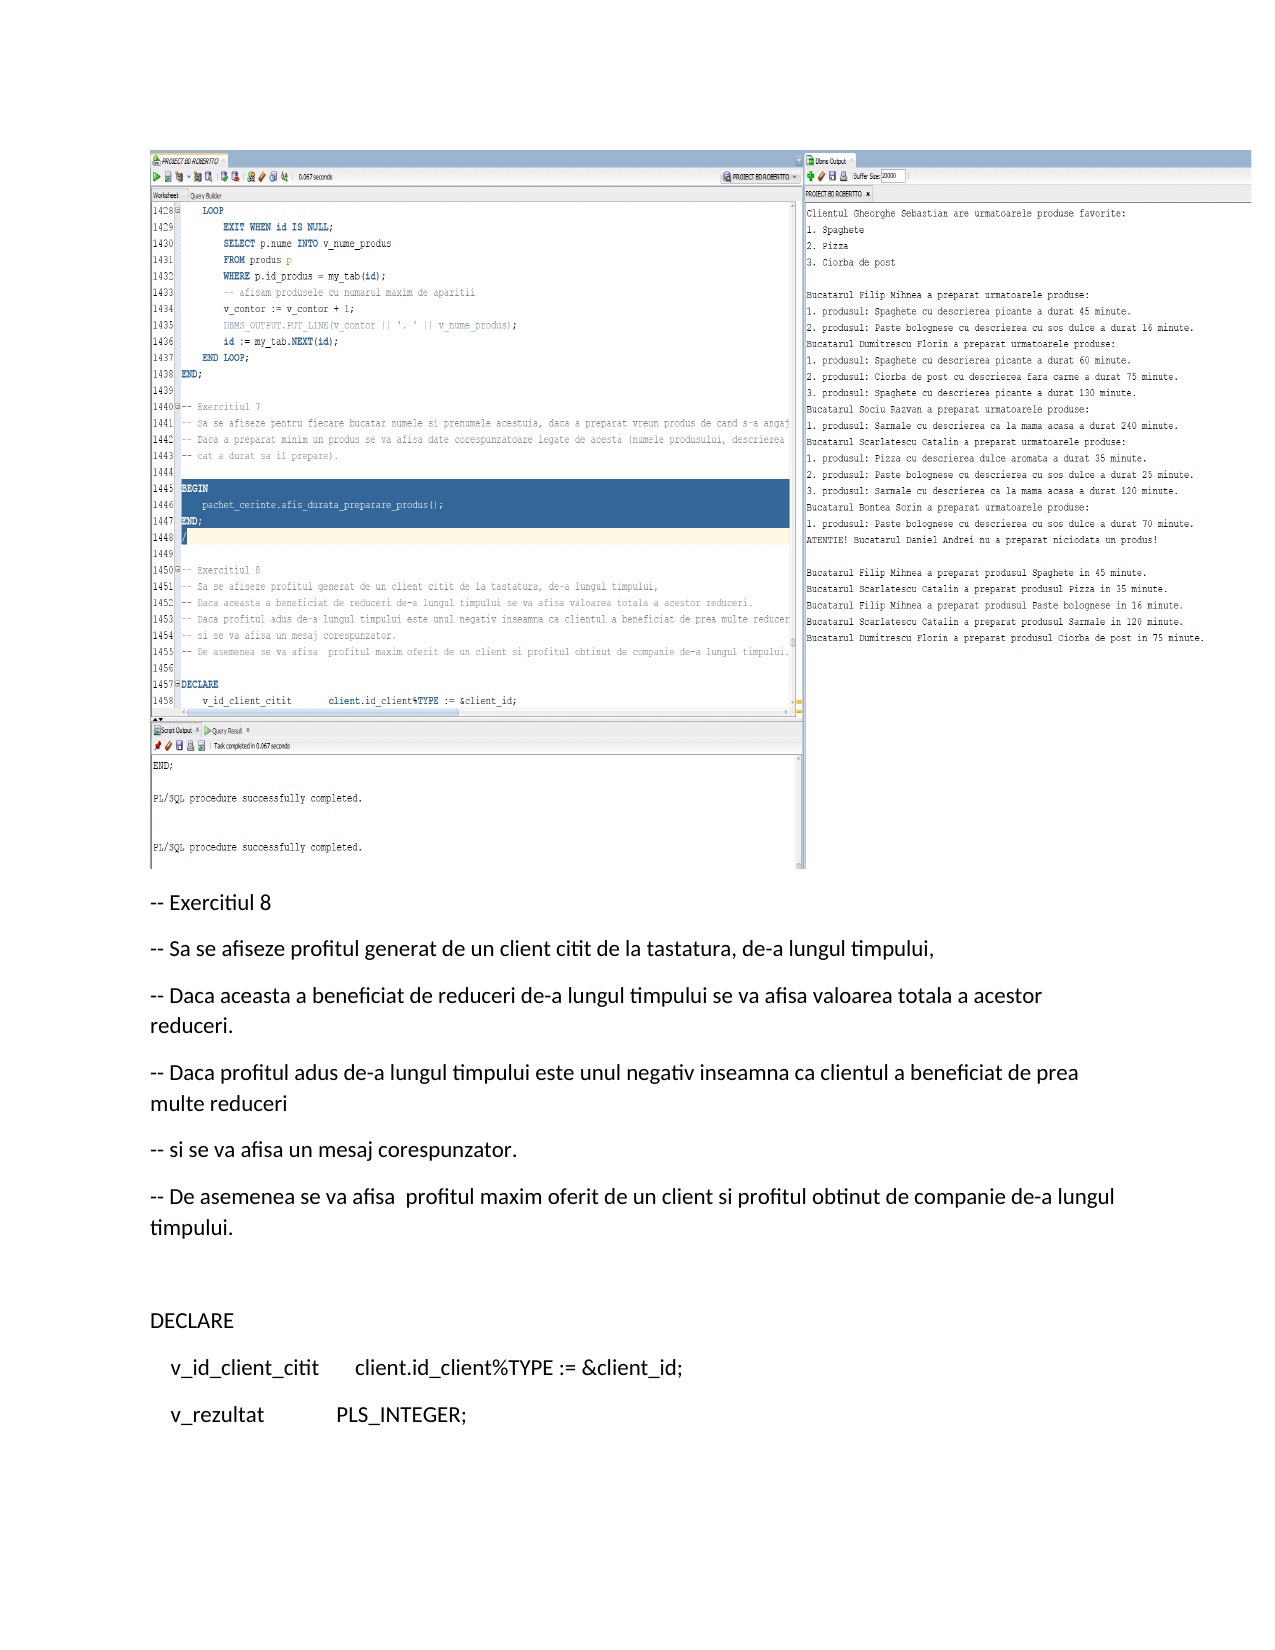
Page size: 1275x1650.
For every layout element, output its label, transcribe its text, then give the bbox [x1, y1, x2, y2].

text -- Daca aceasta a beneficiat de reduceri de-a lungul timpului se va afisa valoarea totala a acestor reduceri. [150, 981, 1125, 1040]
picture [150, 150, 1252, 869]
text -- De asemenea se va afisa profitul maxim oferit de un client si profitul obtinut de companie de-a lungul timpului. [150, 1182, 1125, 1241]
text v_id_client_citit client.id_client%TYPE := &client_id; [150, 1353, 1125, 1381]
text -- si se va afisa un mesaj corespunzator. [150, 1136, 1125, 1164]
text v_rezultat PLS_INTEGER; [150, 1400, 1125, 1428]
text -- Sa se afiseze profitul generat de un client citit de la tastatura, de-a lungul timpului, [150, 934, 1125, 963]
text DECLARE [150, 1306, 1125, 1334]
text -- Daca profitul adus de-a lungul timpului este unul negativ inseamna ca clientul a beneficiat de prea multe reduceri [150, 1058, 1125, 1117]
text -- Exercitiul 8 [150, 888, 1125, 916]
